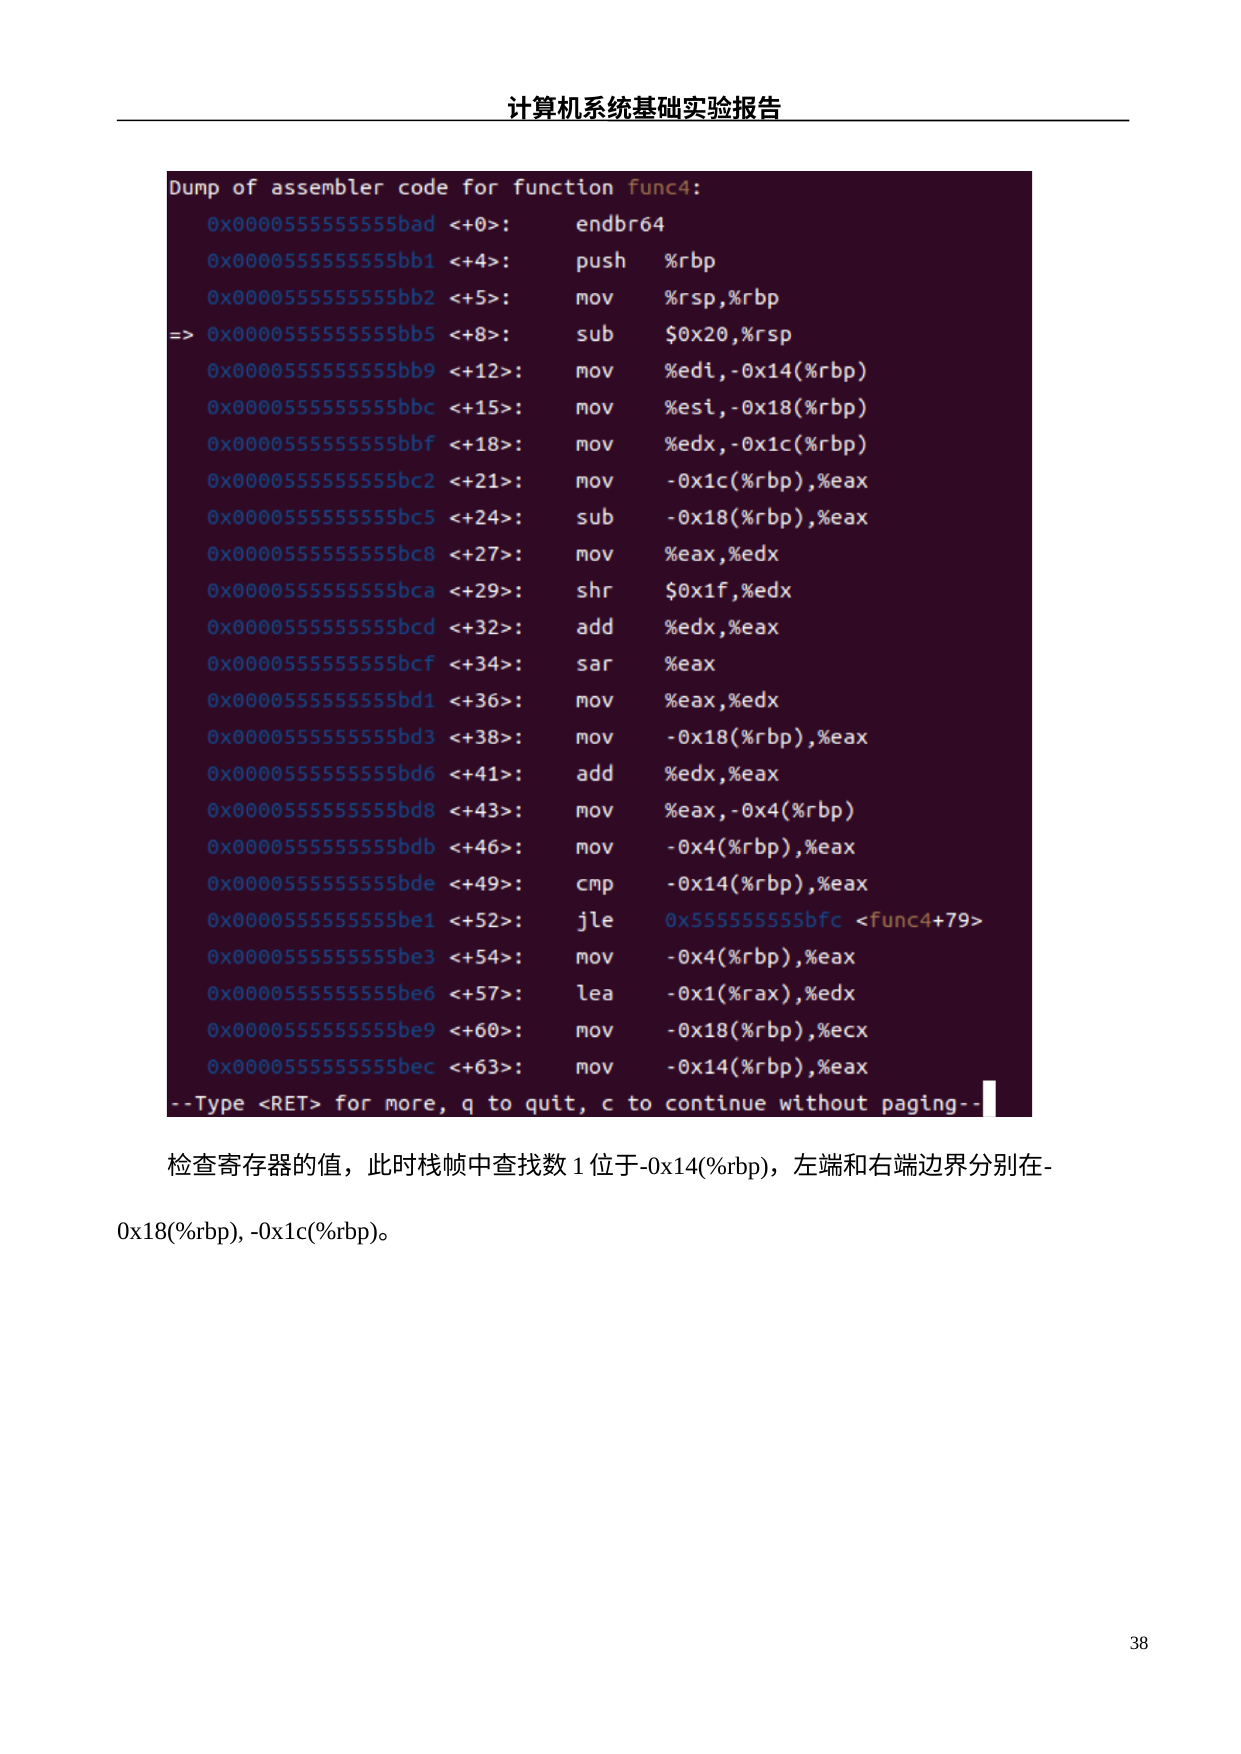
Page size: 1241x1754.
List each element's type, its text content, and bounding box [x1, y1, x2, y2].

picture [166, 171, 1033, 1117]
text 检查寄存器的值，此时栈帧中查找数1位于-0x14(%rbp)，左端和右端边界分别在-0x18(%rbp), -0x1c(%rbp)。 [117, 1131, 1123, 1261]
